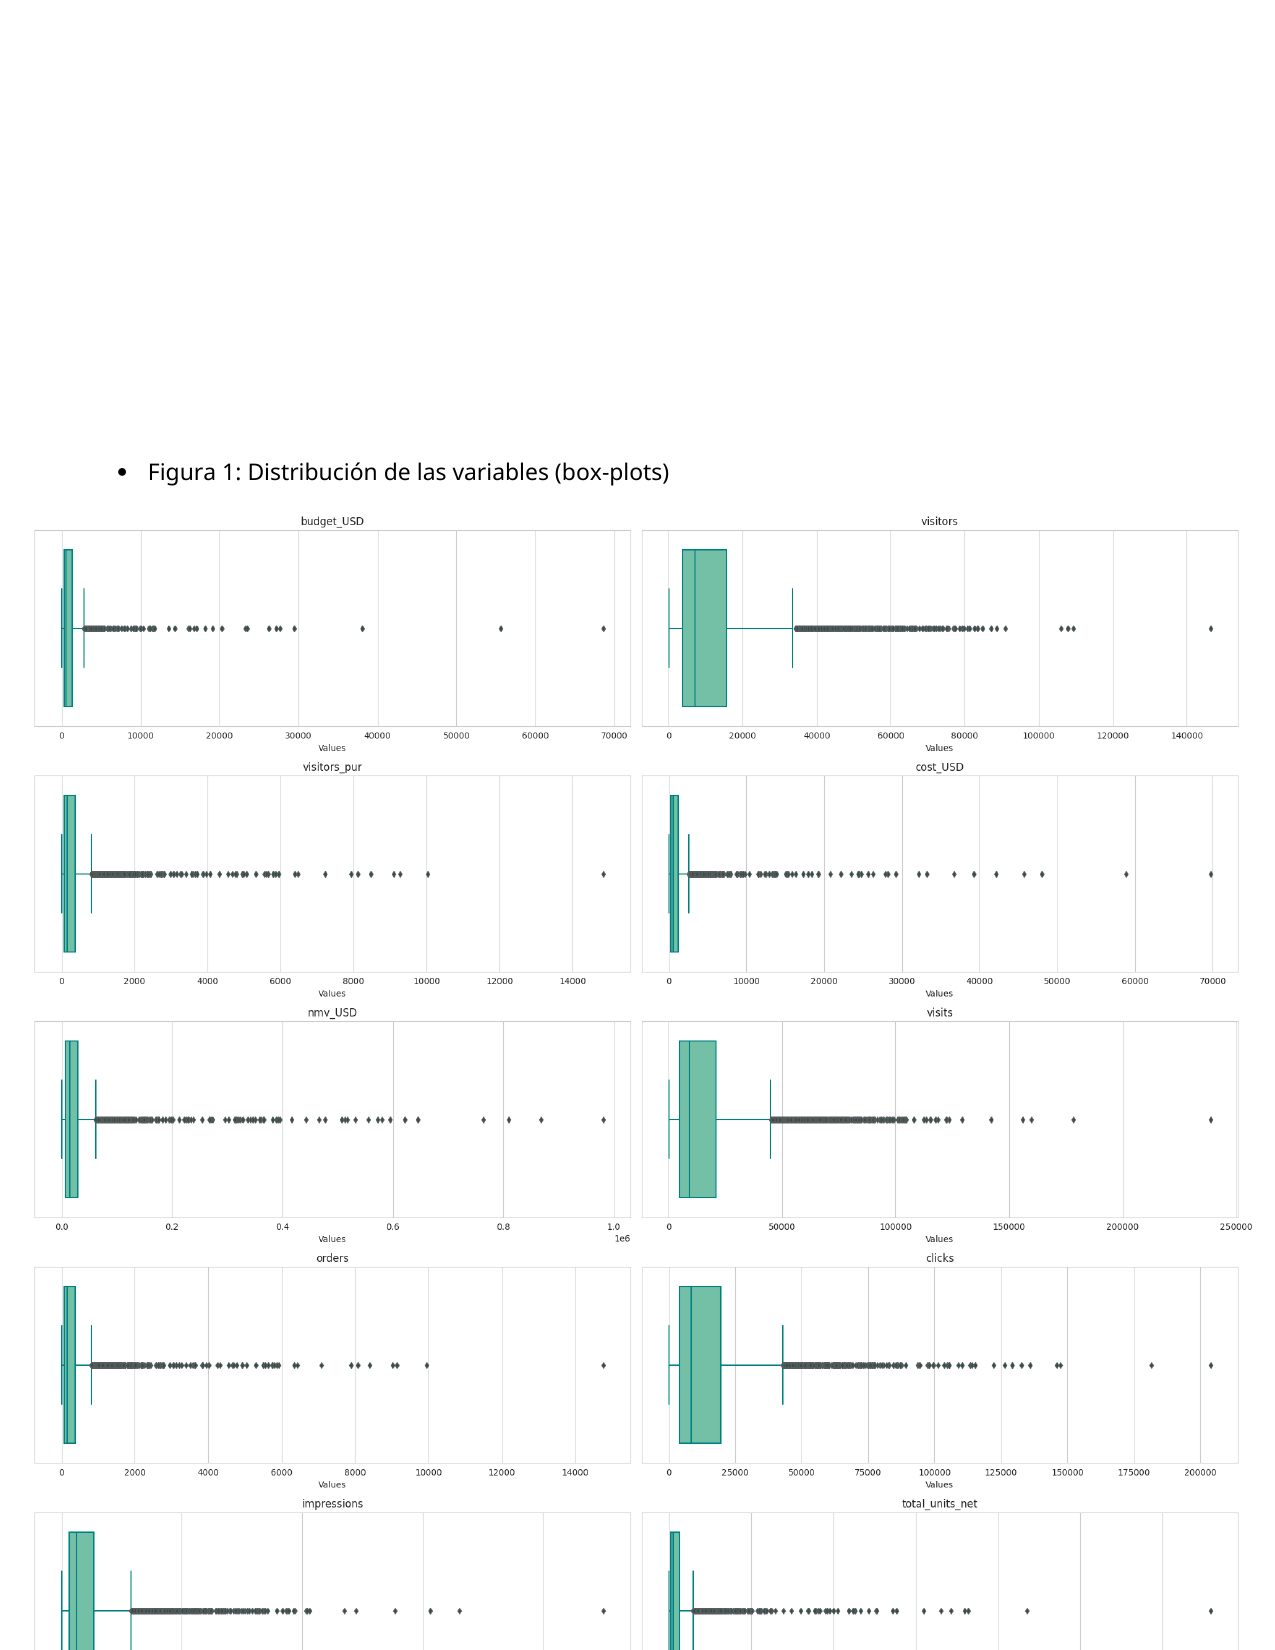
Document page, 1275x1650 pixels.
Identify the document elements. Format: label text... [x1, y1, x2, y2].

picture [28, 510, 1258, 1650]
list Figura 1: Distribución de las variables (box-plots) [118, 456, 1098, 488]
